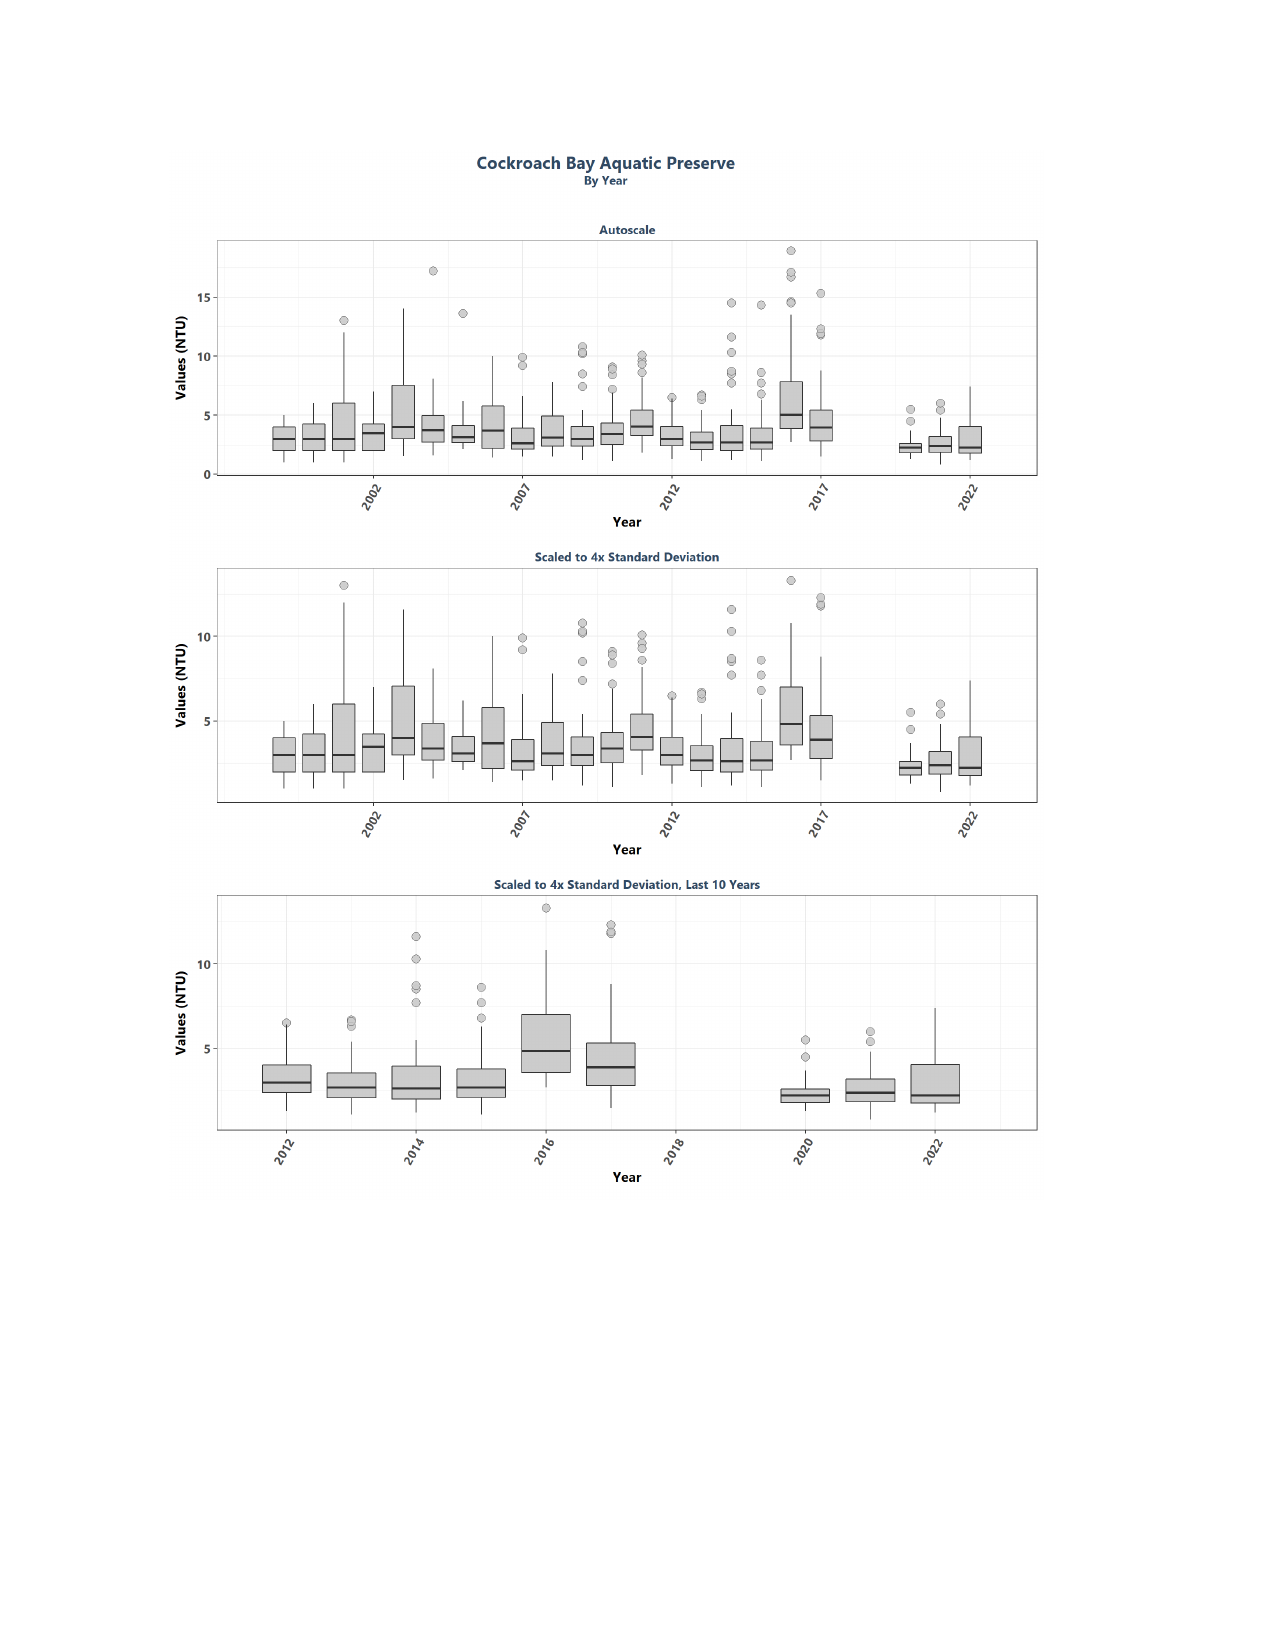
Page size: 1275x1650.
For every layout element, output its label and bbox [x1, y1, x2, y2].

picture [168, 150, 1044, 1200]
